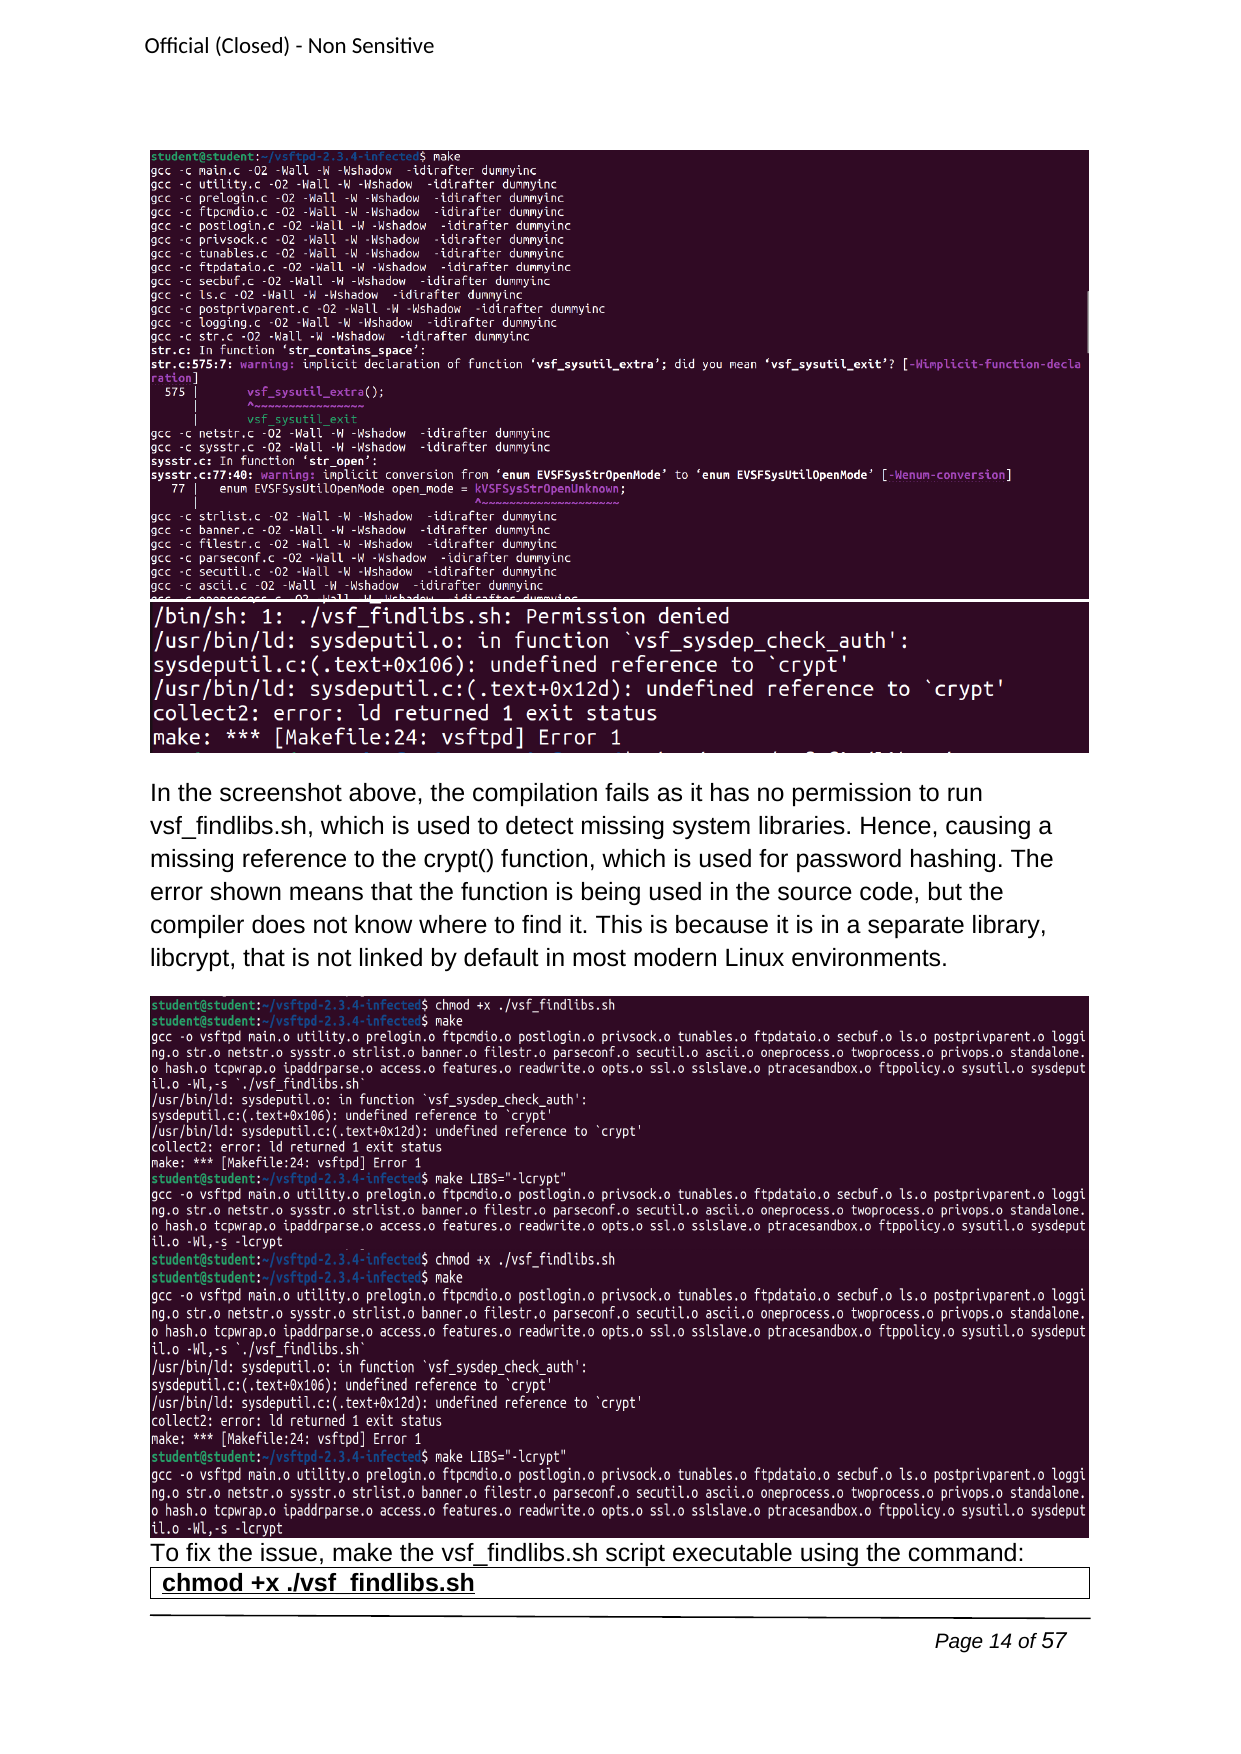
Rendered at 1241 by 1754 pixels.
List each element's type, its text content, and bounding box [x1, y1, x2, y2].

picture [150, 150, 1089, 599]
table_header chmod +x ./vsf_findlibs.sh [151, 1568, 1089, 1598]
picture [150, 602, 1089, 753]
text To fix the issue, make the vsf_findlibs.sh script executable using the command: [150, 1538, 1090, 1567]
text In the screenshot above, the compilation fails as it has no permission to run vsf_findlibs.sh, which is used to detect missing system libraries. Hence, causing a missing reference to the crypt() function, which is used for password hashing. The error shown means that the function is being used in the source code, but the compiler does not know where to find it. This is because it is in a separate library, libcrypt, that is not linked by default in most modern Linux environments. [150, 778, 1090, 972]
picture [150, 996, 1089, 1538]
